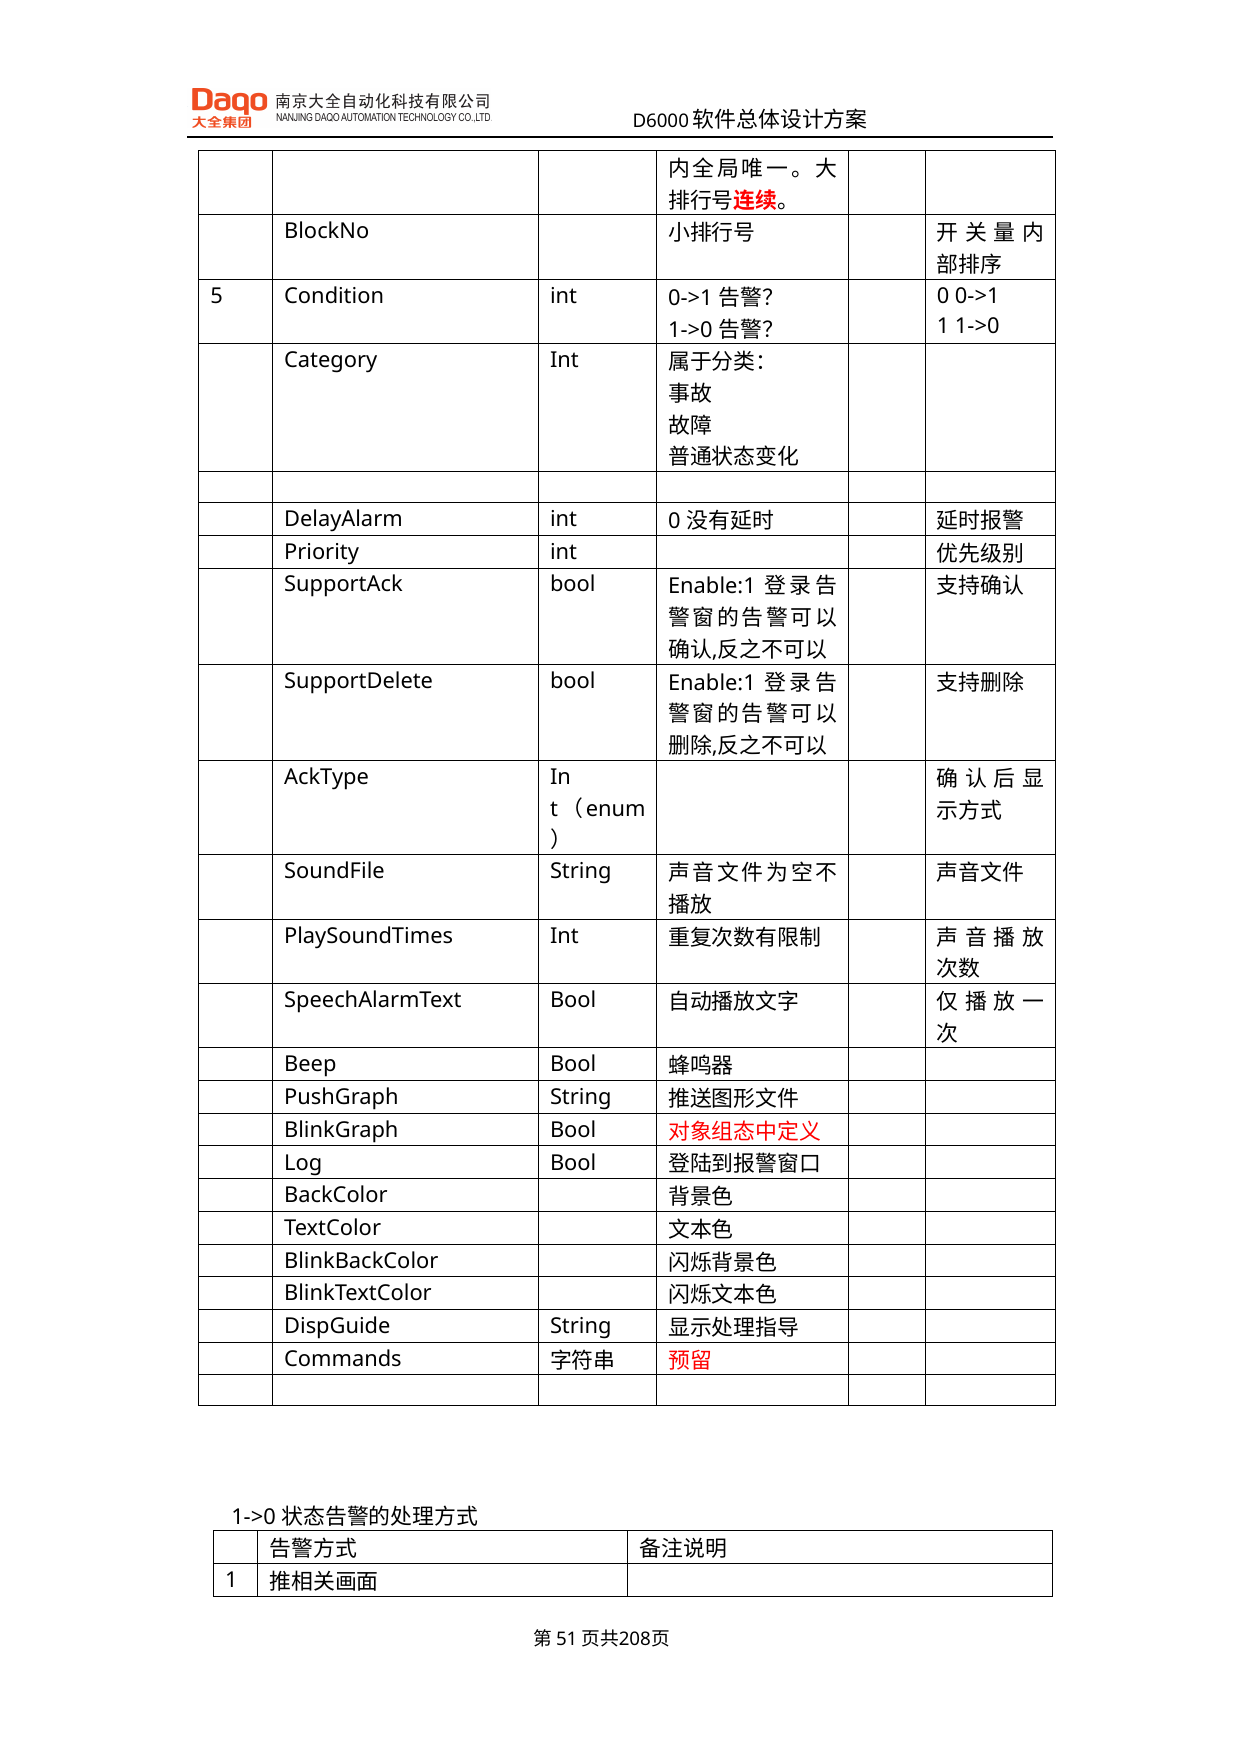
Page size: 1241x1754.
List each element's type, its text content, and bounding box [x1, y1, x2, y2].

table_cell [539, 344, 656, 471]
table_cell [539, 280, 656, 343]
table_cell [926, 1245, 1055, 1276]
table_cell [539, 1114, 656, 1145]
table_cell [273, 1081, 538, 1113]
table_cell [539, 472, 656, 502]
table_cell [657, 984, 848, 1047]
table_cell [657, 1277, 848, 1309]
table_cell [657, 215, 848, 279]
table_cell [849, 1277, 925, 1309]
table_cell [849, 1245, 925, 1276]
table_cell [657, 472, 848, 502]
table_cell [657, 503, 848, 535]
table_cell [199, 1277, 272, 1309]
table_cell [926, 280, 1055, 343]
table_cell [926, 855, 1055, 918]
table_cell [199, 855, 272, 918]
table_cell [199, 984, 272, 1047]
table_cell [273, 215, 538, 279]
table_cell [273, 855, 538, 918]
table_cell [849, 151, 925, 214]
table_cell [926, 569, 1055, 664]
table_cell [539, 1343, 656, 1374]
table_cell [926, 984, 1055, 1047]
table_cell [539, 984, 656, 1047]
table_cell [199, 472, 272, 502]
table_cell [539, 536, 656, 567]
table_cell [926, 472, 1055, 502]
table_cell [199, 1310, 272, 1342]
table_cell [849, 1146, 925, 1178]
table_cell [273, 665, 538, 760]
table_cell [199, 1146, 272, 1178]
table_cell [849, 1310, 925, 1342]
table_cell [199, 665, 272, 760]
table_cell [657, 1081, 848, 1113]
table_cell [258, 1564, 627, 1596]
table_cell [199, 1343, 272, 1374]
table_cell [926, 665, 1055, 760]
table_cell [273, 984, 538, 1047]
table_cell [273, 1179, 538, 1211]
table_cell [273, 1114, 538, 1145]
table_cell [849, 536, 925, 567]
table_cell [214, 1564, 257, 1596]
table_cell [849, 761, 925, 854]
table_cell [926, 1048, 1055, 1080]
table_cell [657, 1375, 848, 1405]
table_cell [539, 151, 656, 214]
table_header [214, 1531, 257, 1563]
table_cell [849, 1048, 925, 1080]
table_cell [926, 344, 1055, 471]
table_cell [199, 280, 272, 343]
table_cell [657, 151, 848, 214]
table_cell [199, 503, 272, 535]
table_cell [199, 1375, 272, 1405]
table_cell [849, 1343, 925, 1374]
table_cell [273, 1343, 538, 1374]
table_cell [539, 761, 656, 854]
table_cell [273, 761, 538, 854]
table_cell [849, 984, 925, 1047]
text 1->0 状态告警的处理方式 [187, 1499, 1053, 1530]
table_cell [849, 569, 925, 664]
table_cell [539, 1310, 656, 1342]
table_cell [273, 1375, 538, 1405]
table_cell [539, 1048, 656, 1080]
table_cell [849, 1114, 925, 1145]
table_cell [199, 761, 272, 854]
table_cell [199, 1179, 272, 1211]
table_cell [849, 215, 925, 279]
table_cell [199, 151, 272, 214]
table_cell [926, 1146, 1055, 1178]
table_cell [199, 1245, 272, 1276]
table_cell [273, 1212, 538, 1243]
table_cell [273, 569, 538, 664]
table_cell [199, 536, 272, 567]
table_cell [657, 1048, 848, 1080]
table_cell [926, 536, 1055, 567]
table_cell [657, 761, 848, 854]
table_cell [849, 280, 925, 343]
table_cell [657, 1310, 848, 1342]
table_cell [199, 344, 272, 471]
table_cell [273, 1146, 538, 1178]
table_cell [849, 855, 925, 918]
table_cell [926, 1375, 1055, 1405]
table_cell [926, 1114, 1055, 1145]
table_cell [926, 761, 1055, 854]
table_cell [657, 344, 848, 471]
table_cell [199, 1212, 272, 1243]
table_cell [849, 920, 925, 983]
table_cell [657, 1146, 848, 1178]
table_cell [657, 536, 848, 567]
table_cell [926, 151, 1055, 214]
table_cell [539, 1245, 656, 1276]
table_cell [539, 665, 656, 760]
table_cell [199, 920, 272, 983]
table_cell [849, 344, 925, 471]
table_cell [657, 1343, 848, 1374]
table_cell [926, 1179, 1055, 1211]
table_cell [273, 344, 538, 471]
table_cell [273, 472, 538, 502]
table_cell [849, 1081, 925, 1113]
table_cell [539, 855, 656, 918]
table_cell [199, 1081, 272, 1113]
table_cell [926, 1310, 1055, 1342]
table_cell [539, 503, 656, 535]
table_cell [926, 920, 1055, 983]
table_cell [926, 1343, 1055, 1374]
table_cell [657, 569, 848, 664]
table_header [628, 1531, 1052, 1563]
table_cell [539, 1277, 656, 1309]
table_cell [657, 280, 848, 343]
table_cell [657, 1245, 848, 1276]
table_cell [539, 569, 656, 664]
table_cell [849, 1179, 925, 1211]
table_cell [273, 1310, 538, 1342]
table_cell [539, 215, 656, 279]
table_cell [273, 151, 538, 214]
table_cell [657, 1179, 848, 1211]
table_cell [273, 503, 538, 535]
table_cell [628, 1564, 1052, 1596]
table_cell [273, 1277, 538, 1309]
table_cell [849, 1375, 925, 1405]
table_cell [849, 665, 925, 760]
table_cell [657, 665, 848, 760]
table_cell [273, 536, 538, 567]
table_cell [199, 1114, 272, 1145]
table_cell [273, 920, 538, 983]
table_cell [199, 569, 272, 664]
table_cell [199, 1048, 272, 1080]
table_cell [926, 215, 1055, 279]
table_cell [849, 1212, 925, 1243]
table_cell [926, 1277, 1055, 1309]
picture [187, 88, 492, 128]
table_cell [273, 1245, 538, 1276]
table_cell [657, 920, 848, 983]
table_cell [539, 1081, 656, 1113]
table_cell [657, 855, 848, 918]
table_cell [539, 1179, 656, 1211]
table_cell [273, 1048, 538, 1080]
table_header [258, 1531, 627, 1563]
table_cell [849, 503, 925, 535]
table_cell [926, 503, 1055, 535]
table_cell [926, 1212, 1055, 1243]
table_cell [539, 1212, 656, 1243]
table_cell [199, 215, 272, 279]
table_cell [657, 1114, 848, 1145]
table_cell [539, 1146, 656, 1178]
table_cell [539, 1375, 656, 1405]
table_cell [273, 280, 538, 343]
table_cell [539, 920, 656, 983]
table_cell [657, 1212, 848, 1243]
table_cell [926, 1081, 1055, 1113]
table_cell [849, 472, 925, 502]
